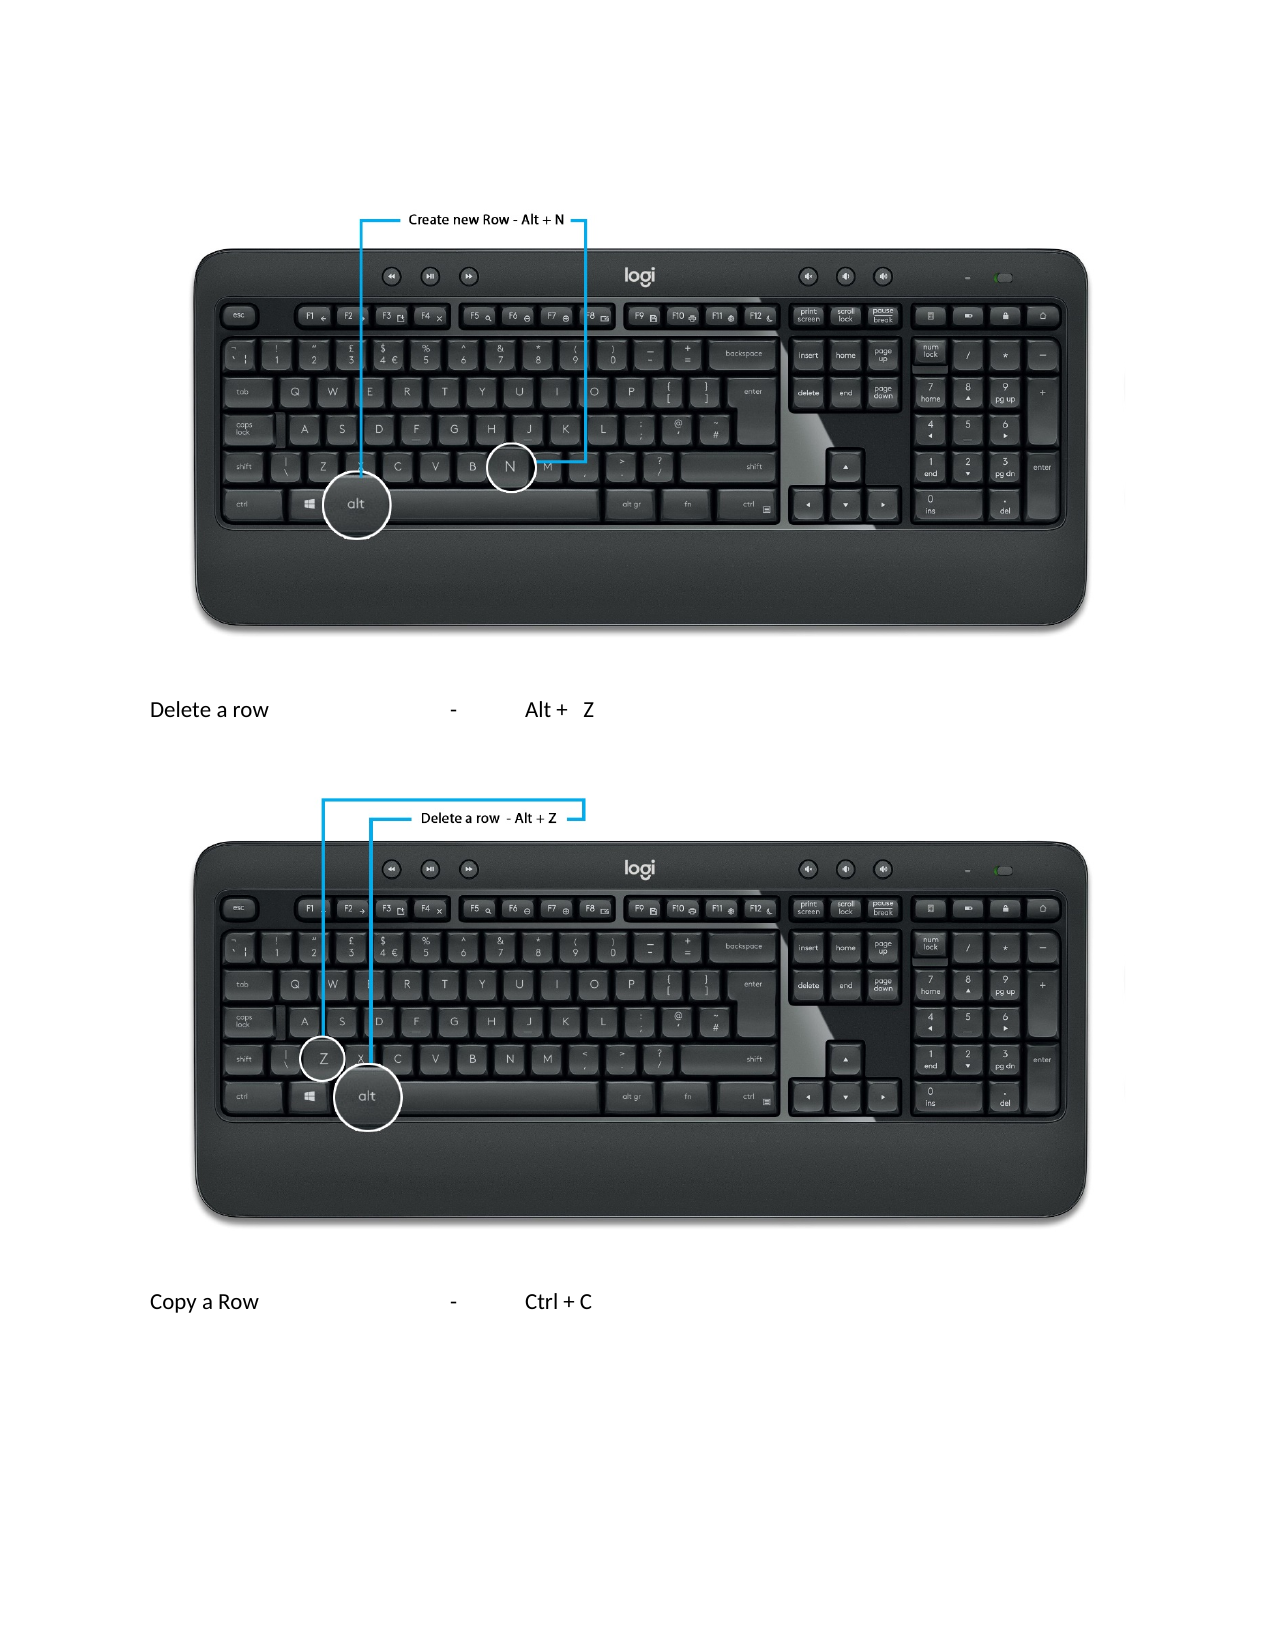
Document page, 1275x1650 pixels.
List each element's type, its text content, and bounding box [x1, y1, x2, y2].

picture [150, 150, 1125, 677]
picture [150, 742, 1125, 1269]
text Delete a row - Alt + Z [150, 695, 1125, 723]
text Copy a Row - Ctrl + C [150, 1287, 1125, 1316]
